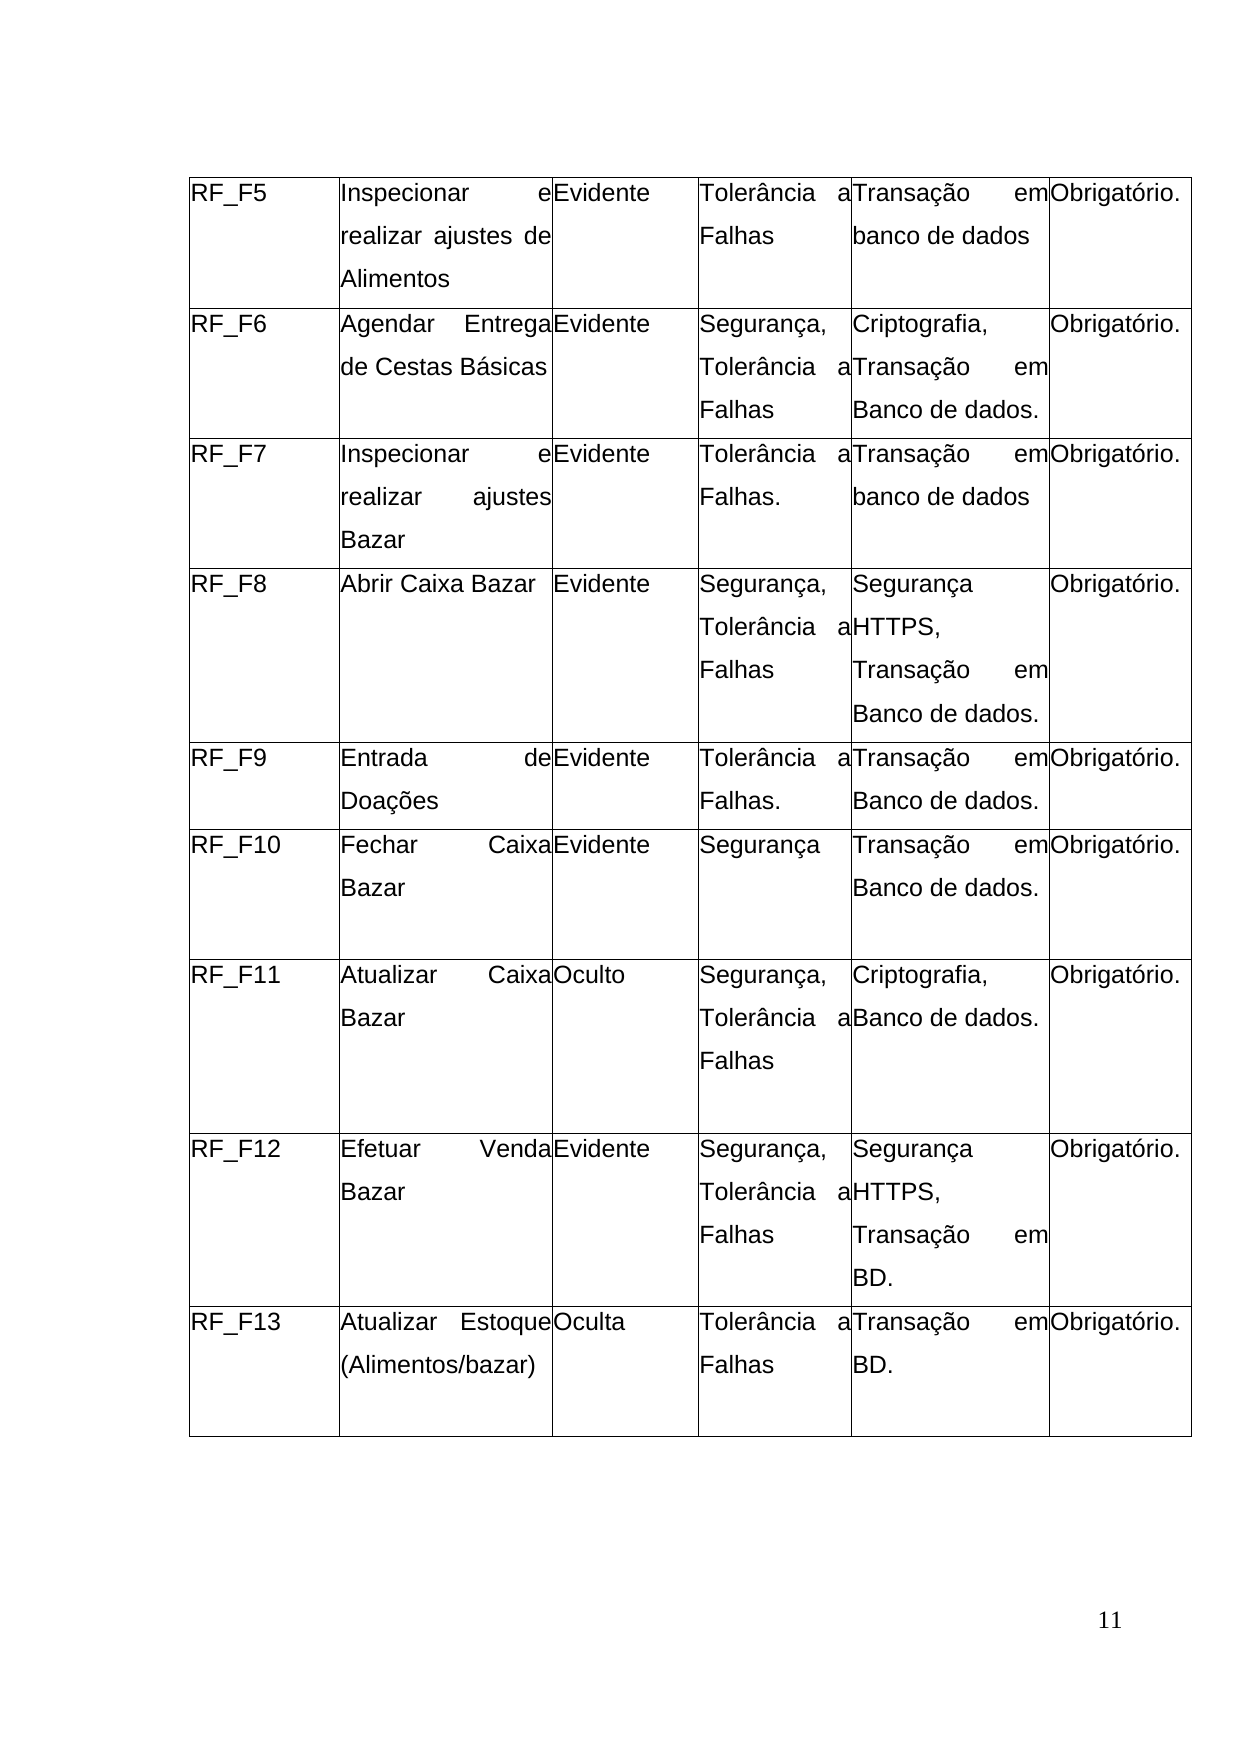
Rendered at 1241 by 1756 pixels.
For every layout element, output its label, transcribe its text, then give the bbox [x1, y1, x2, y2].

table_cell Obrigatório. [1050, 743, 1191, 829]
table_cell Evidente [553, 569, 698, 742]
table_cell Tolerância a Falhas [699, 1307, 851, 1436]
table_cell Abrir Caixa Bazar [340, 569, 552, 742]
table_cell RF_F10 [190, 830, 339, 959]
table_cell Oculta [553, 1307, 698, 1436]
table_cell Atualizar Caixa Bazar [340, 960, 552, 1132]
table_cell Transação em banco de dados [852, 178, 1049, 307]
table_cell RF_F9 [190, 743, 339, 829]
table_cell Transação em banco de dados [852, 439, 1049, 568]
table_cell Entrada de Doações [340, 743, 552, 829]
table_cell RF_F11 [190, 960, 339, 1132]
table_cell RF_F6 [190, 309, 339, 438]
table_cell Inspecionar e realizar ajustes Bazar [340, 439, 552, 568]
table_cell Evidente [553, 439, 698, 568]
table_cell Inspecionar e realizar ajustes de Alimentos [340, 178, 552, 307]
table_cell Tolerância a Falhas. [699, 439, 851, 568]
table_cell Obrigatório. [1050, 1307, 1191, 1436]
table_cell Criptografia, Banco de dados. [852, 960, 1049, 1132]
table_cell Obrigatório. [1050, 1134, 1191, 1306]
table_cell RF_F5 [190, 178, 339, 307]
table_cell Tolerância a Falhas. [699, 743, 851, 829]
table_cell Evidente [553, 178, 698, 307]
table_cell Obrigatório. [1050, 178, 1191, 307]
table_cell Segurança, Tolerância a Falhas [699, 960, 851, 1132]
table_cell Obrigatório. [1050, 830, 1191, 959]
table_cell Transação em Banco de dados. [852, 743, 1049, 829]
table_cell RF_F13 [190, 1307, 339, 1436]
table_cell Segurança, Tolerância a Falhas [699, 309, 851, 438]
table_cell Evidente [553, 743, 698, 829]
table_cell Tolerância a Falhas [699, 178, 851, 307]
table_cell RF_F12 [190, 1134, 339, 1306]
table_cell Fechar Caixa Bazar [340, 830, 552, 959]
table_cell Obrigatório. [1050, 569, 1191, 742]
table_cell Evidente [553, 1134, 698, 1306]
table_cell Evidente [553, 830, 698, 959]
table_cell Evidente [553, 309, 698, 438]
table_cell Obrigatório. [1050, 309, 1191, 438]
table_cell Criptografia, Transação em Banco de dados. [852, 309, 1049, 438]
table_cell Segurança, Tolerância a Falhas [699, 569, 851, 742]
table_cell Segurança HTTPS, Transação em BD. [852, 1134, 1049, 1306]
table_cell Segurança HTTPS, Transação em Banco de dados. [852, 569, 1049, 742]
table_cell Atualizar Estoque (Alimentos/bazar) [340, 1307, 552, 1436]
table_cell RF_F7 [190, 439, 339, 568]
table_cell RF_F8 [190, 569, 339, 742]
table_cell Agendar Entrega de Cestas Básicas [340, 309, 552, 438]
table_cell Transação em BD. [852, 1307, 1049, 1436]
table_cell Obrigatório. [1050, 439, 1191, 568]
table_cell Obrigatório. [1050, 960, 1191, 1132]
table_cell Segurança [699, 830, 851, 959]
table_cell Segurança, Tolerância a Falhas [699, 1134, 851, 1306]
table_cell Transação em Banco de dados. [852, 830, 1049, 959]
table_cell Efetuar Venda Bazar [340, 1134, 552, 1306]
table_cell Oculto [553, 960, 698, 1132]
